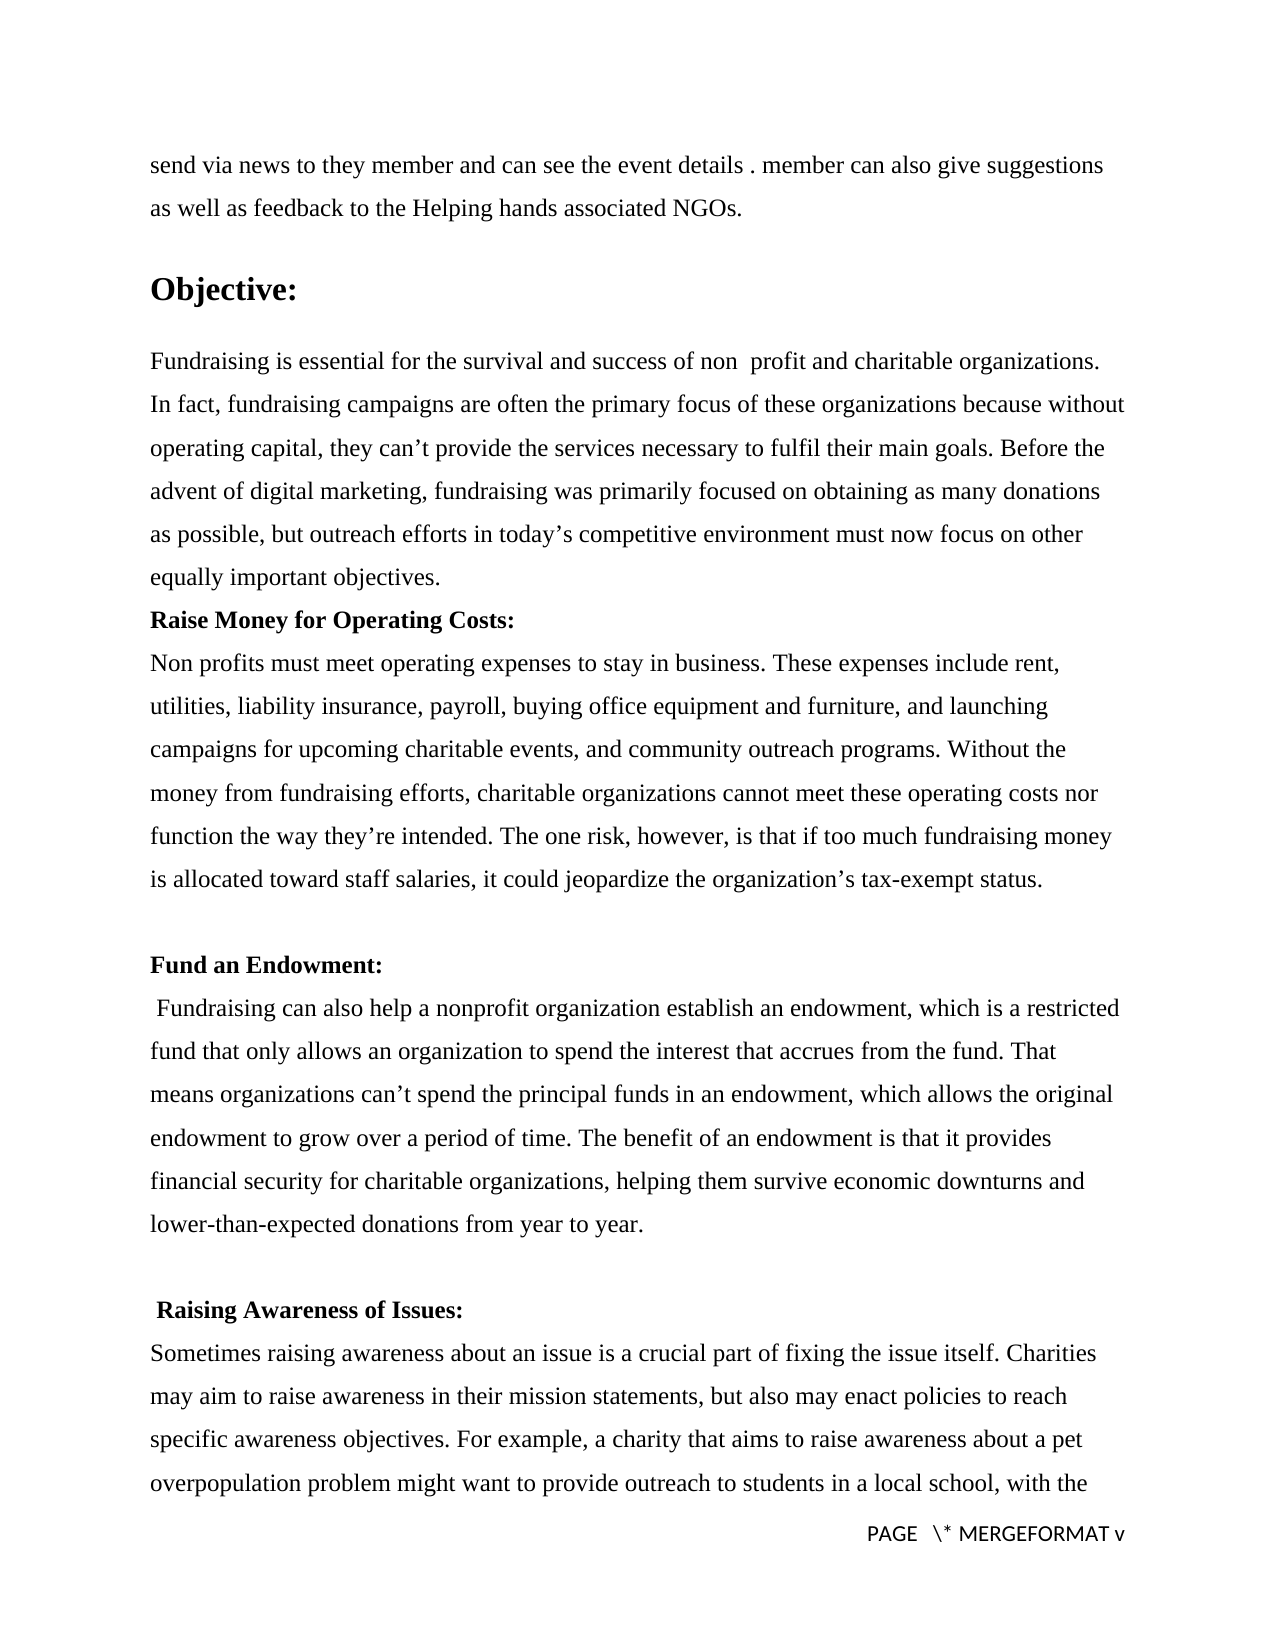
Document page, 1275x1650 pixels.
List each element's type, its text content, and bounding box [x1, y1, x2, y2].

text Fundraising is essential for the survival and success of non profit and charitable organizations. In fact, fundraising campaigns are often the primary focus of these organizations because without operating capital, they can’t provide the services necessary to fulfil their main goals. Before the advent of digital marketing, fundraising was primarily focused on obtaining as many donations as possible, but outreach efforts in today’s competitive environment must now focus on other equally important objectives. [150, 346, 1125, 591]
text Raising Awareness of Issues: [150, 1295, 1125, 1324]
text Non profits must meet operating expenses to stay in business. These expenses include rent, utilities, liability insurance, payroll, buying office equipment and furniture, and launching campaigns for upcoming charitable events, and community outreach programs. Without the money from fundraising efforts, charitable organizations cannot meet these operating costs nor function the way they’re intended. The one risk, however, is that if too much fundraising money is allocated toward staff salaries, it could jeopardize the organization’s tax-exempt status. [150, 648, 1125, 893]
text Raise Money for Operating Costs: [150, 605, 1125, 634]
text Fund an Endowment: [150, 950, 1125, 979]
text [150, 1338, 1125, 1496]
text Fundraising can also help a nonprofit organization establish an endowment, which is a restricted fund that only allows an organization to spend the interest that accrues from the fund. That means organizations can’t spend the principal funds in an endowment, which allows the original endowment to grow over a period of time. The benefit of an endowment is that it provides financial security for charitable organizations, helping them survive economic downturns and lower-than-expected donations from year to year. [150, 993, 1125, 1238]
text Objective: [150, 269, 1125, 308]
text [150, 150, 1125, 222]
